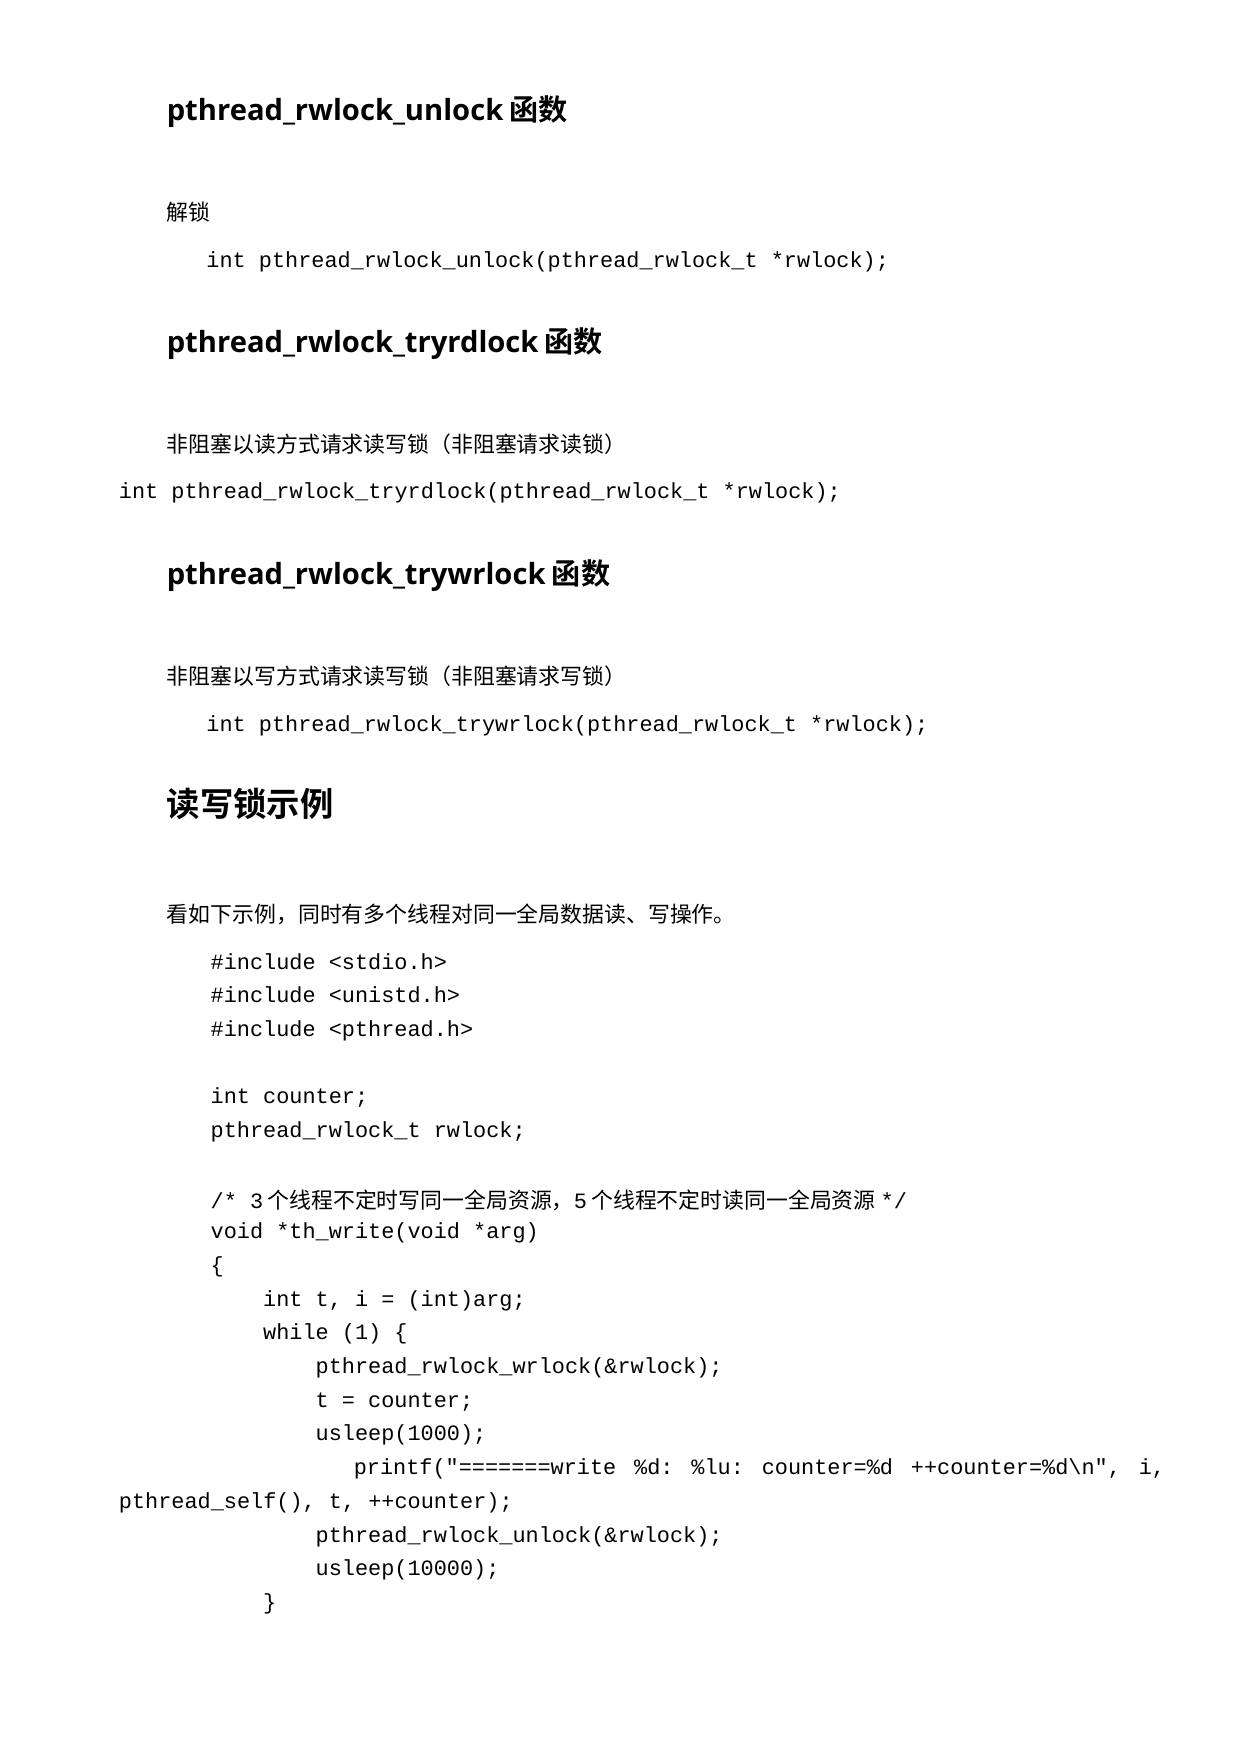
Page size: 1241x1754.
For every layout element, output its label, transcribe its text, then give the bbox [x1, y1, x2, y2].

text 解锁 [75, 194, 1165, 227]
text int counter; [119, 1082, 1165, 1114]
text usleep(1000); [119, 1418, 1165, 1451]
text /* 3个线程不定时写同一全局资源，5个线程不定时读同一全局资源 */ [119, 1183, 1165, 1215]
text int pthread_rwlock_unlock(pthread_rwlock_t *rwlock); [75, 245, 1165, 277]
subtitle pthread_rwlock_tryrdlock函数 [75, 308, 1165, 373]
subtitle pthread_rwlock_trywrlock函数 [75, 540, 1165, 605]
text 看如下示例，同时有多个线程对同一全局数据读、写操作。 [75, 897, 1165, 929]
text pthread_rwlock_wrlock(&rwlock); [119, 1351, 1165, 1384]
text } [119, 1587, 1165, 1620]
subtitle pthread_rwlock_unlock函数 [75, 76, 1165, 141]
text 非阻塞以读方式请求读写锁（非阻塞请求读锁） [75, 427, 1165, 459]
text #include <pthread.h> [119, 1014, 1165, 1047]
text while (1) { [119, 1318, 1165, 1350]
text pthread_rwlock_unlock(&rwlock); [119, 1520, 1165, 1552]
text int t, i = (int)arg; [119, 1284, 1165, 1316]
text int pthread_rwlock_tryrdlock(pthread_rwlock_t *rwlock); [75, 477, 1165, 509]
text #include <unistd.h> [119, 981, 1165, 1013]
text #include <stdio.h> [119, 947, 1165, 979]
text printf("=======write %d: %lu: counter=%d ++counter=%d\n", i, pthread_self(), t, ++counter); [119, 1452, 1165, 1519]
text { [119, 1250, 1165, 1283]
text t = counter; [119, 1385, 1165, 1417]
text void *th_write(void *arg) [119, 1217, 1165, 1249]
text 非阻塞以写方式请求读写锁（非阻塞请求写锁） [75, 658, 1165, 691]
subtitle 读写锁示例 [75, 769, 1165, 834]
text pthread_rwlock_t rwlock; [119, 1115, 1165, 1148]
text usleep(10000); [119, 1553, 1165, 1586]
text int pthread_rwlock_trywrlock(pthread_rwlock_t *rwlock); [75, 709, 1165, 741]
